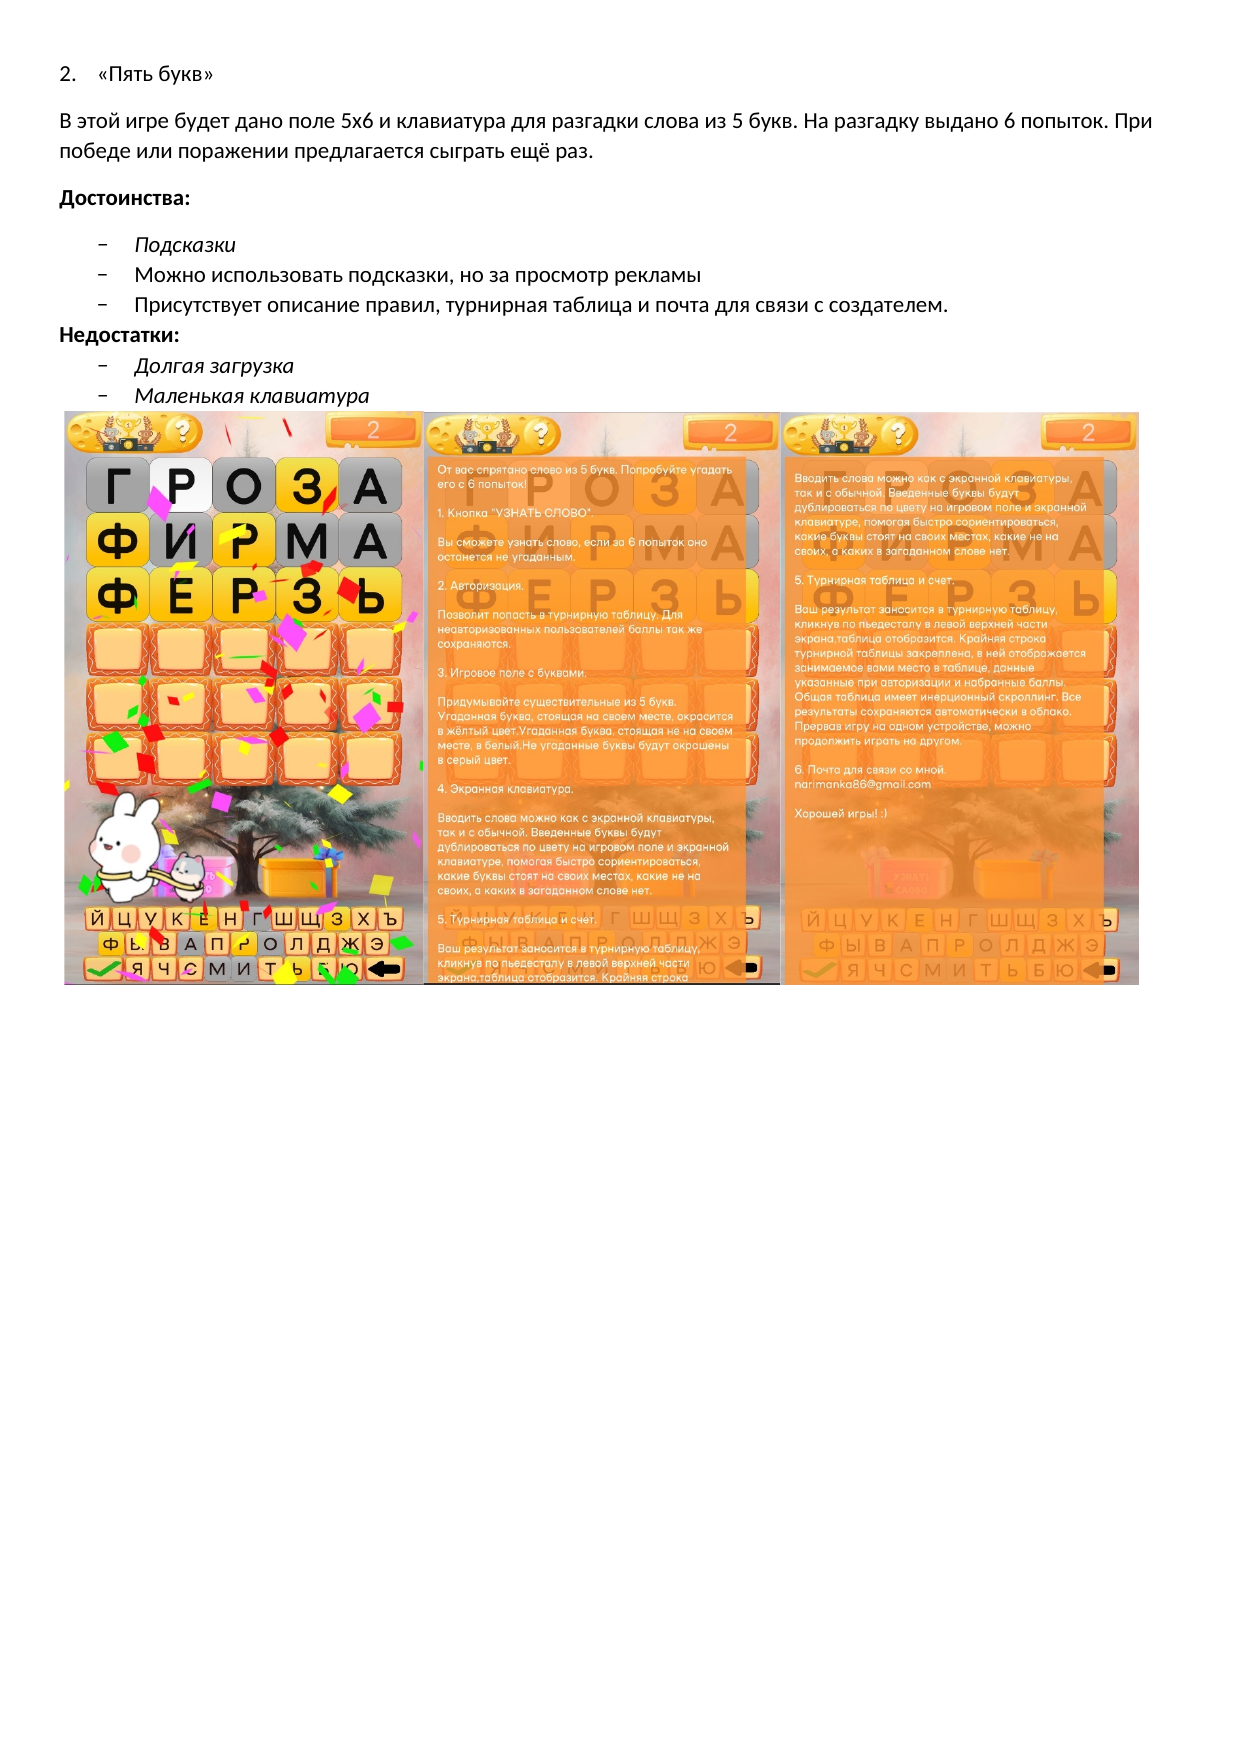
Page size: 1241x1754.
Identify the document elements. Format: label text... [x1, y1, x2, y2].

list Маленькая клавиатура [97, 381, 1181, 409]
list Подсказки [97, 230, 1181, 258]
text В этой игре будет дано поле 5х6 и клавиатура для разгадки слова из 5 букв. На разгадку выдано 6 попыток. При победе или поражении предлагается сыграть ещё раз. [59, 106, 1181, 164]
picture [64, 411, 1139, 985]
list «Пять букв» [59, 59, 1181, 87]
list Можно использовать подсказки, но за просмотр рекламы [97, 260, 1181, 288]
text Достоинства: [59, 183, 1181, 211]
list Присутствует описание правил, турнирная таблица и почта для связи с создателем. [97, 290, 1181, 318]
list Недостатки: [59, 321, 1181, 348]
list Долгая загрузка [97, 351, 1181, 379]
